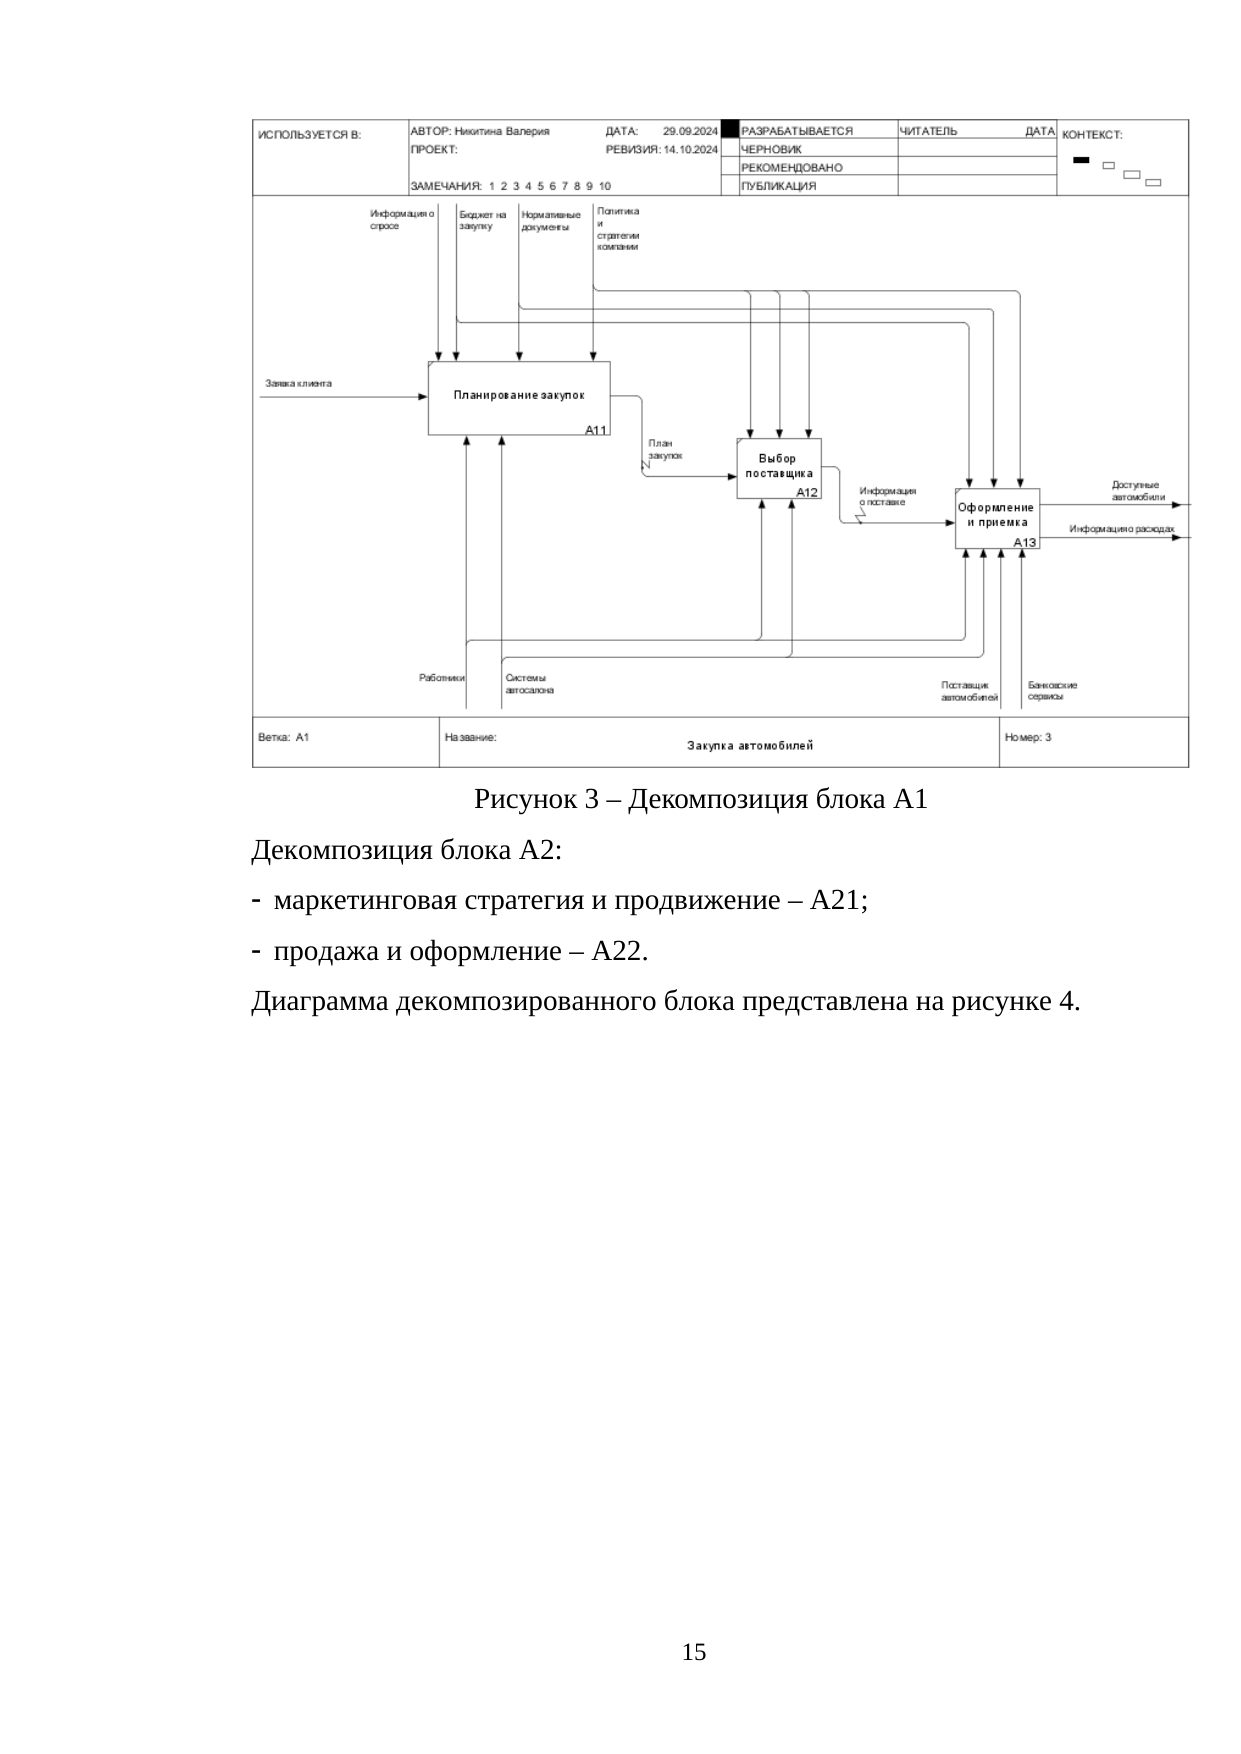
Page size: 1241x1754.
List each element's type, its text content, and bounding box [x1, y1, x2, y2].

picture [251, 118, 1226, 768]
list продажа и оформление – А22. [177, 933, 1152, 966]
list маркетинговая стратегия и продвижение – А21; [177, 882, 1152, 916]
text Рисунок 3 – Декомпозиция блока А1 [177, 782, 1152, 815]
text Диаграмма декомпозированного блока представлена на рисунке 4. [177, 983, 1152, 1017]
list Декомпозиция блока A2: [177, 832, 1152, 866]
